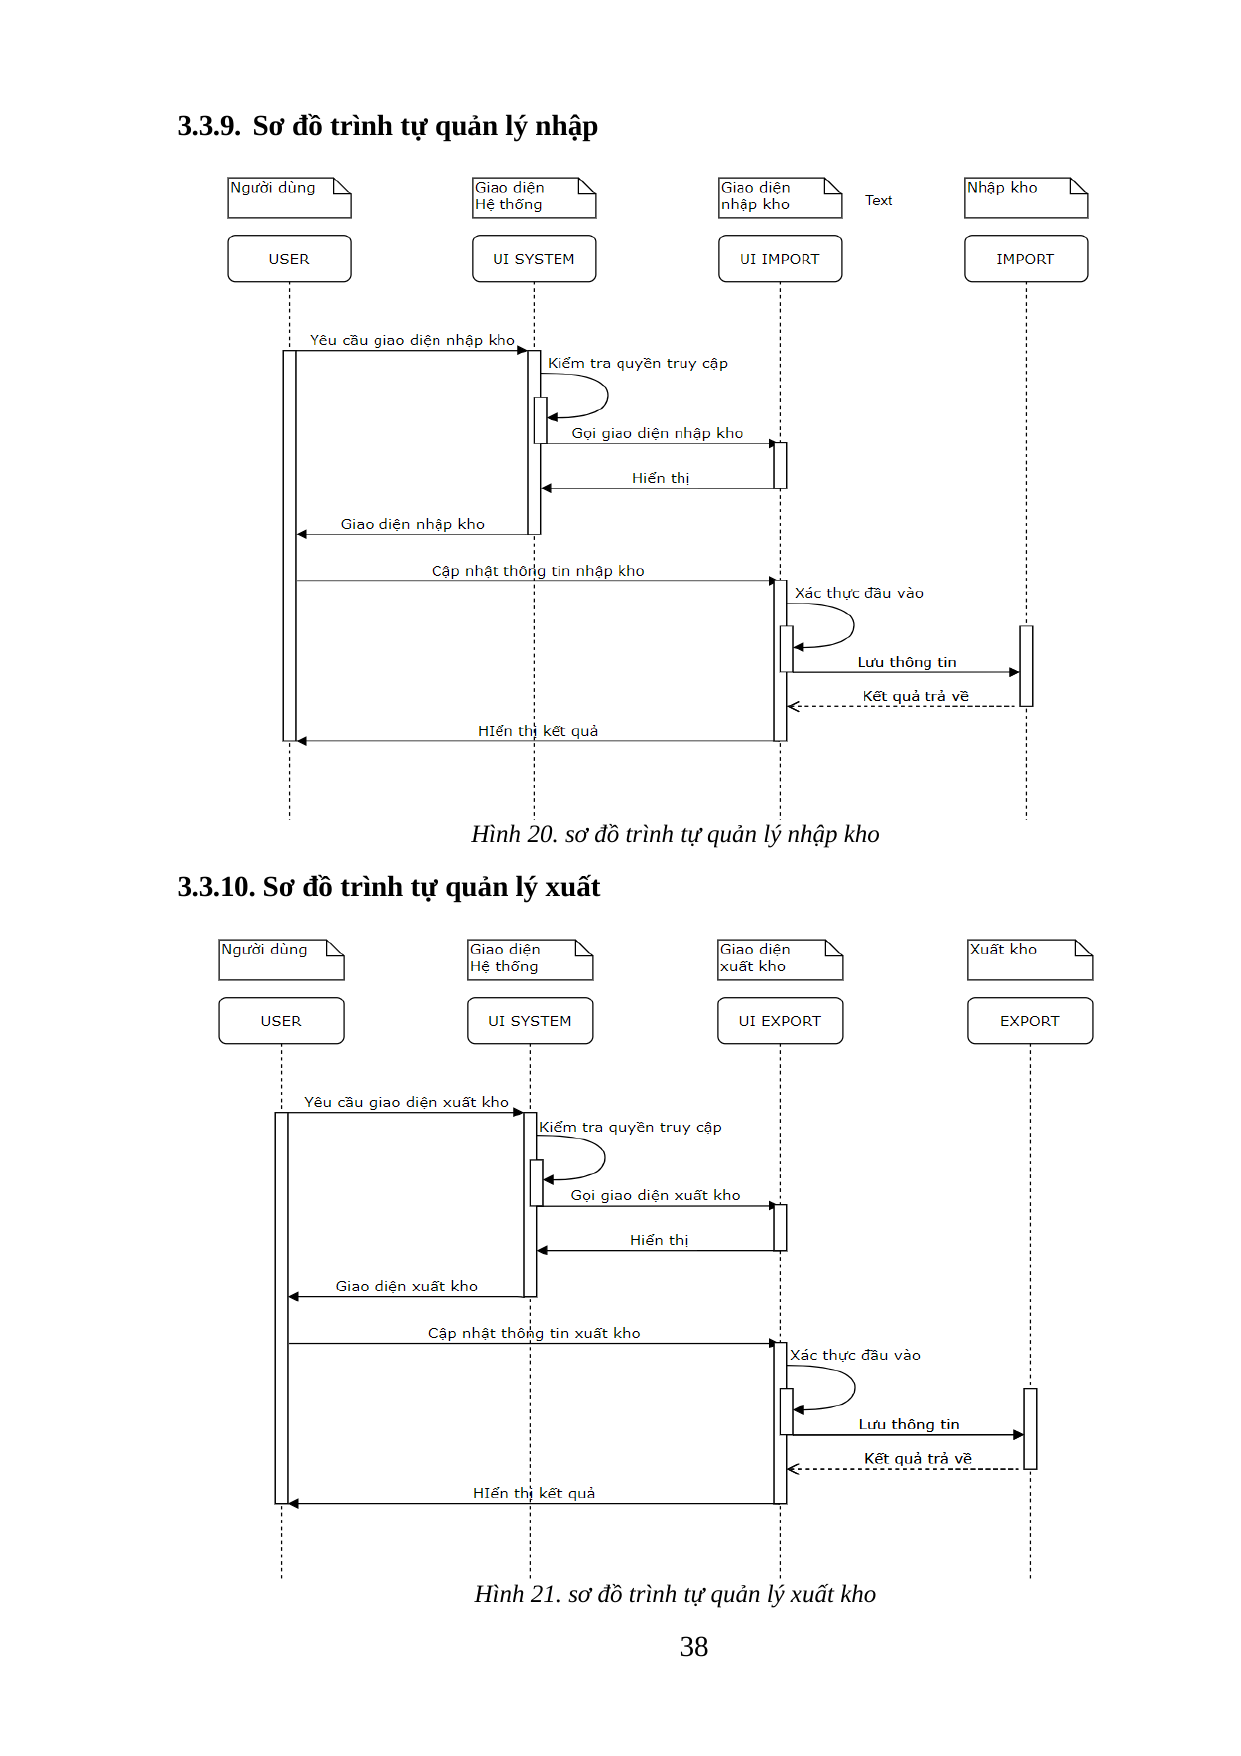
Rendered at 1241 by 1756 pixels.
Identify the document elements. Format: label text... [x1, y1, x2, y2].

text Hình 21. sơ đồ trình tự quản lý xuất kho [150, 1579, 1201, 1608]
list Sơ đồ trình tự quản lý xuất [177, 869, 1153, 903]
picture [193, 158, 1109, 820]
text Hình 20. sơ đồ trình tự quản lý nhập kho [150, 819, 1201, 848]
picture [196, 919, 1107, 1579]
list Sơ đồ trình tự quản lý nhập [177, 108, 1153, 142]
